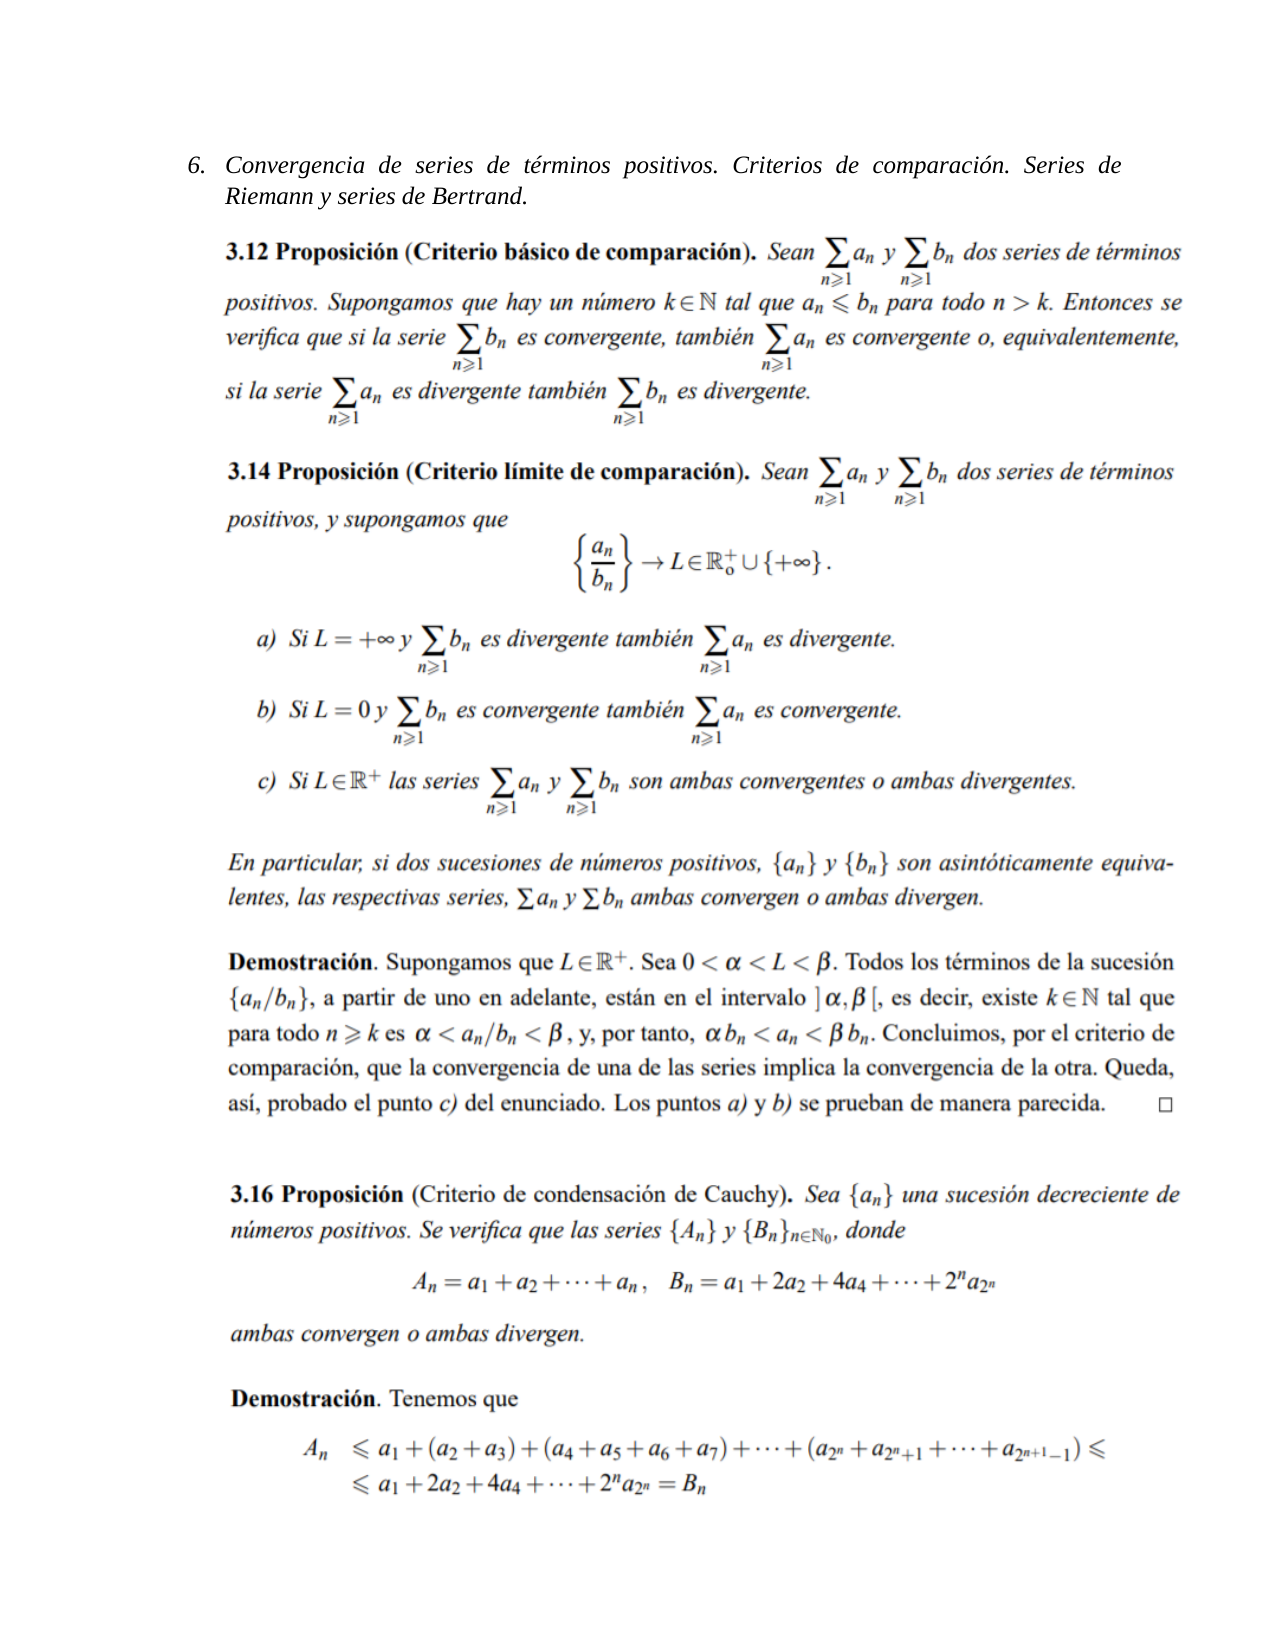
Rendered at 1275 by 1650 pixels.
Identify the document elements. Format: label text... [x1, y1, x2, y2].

list Convergencia de series de términos positivos. Criterios de comparación. Series de Riemann y series de Bertrand. [187, 150, 1125, 210]
picture [215, 453, 1191, 1122]
picture [220, 232, 1195, 439]
picture [220, 1177, 1195, 1525]
